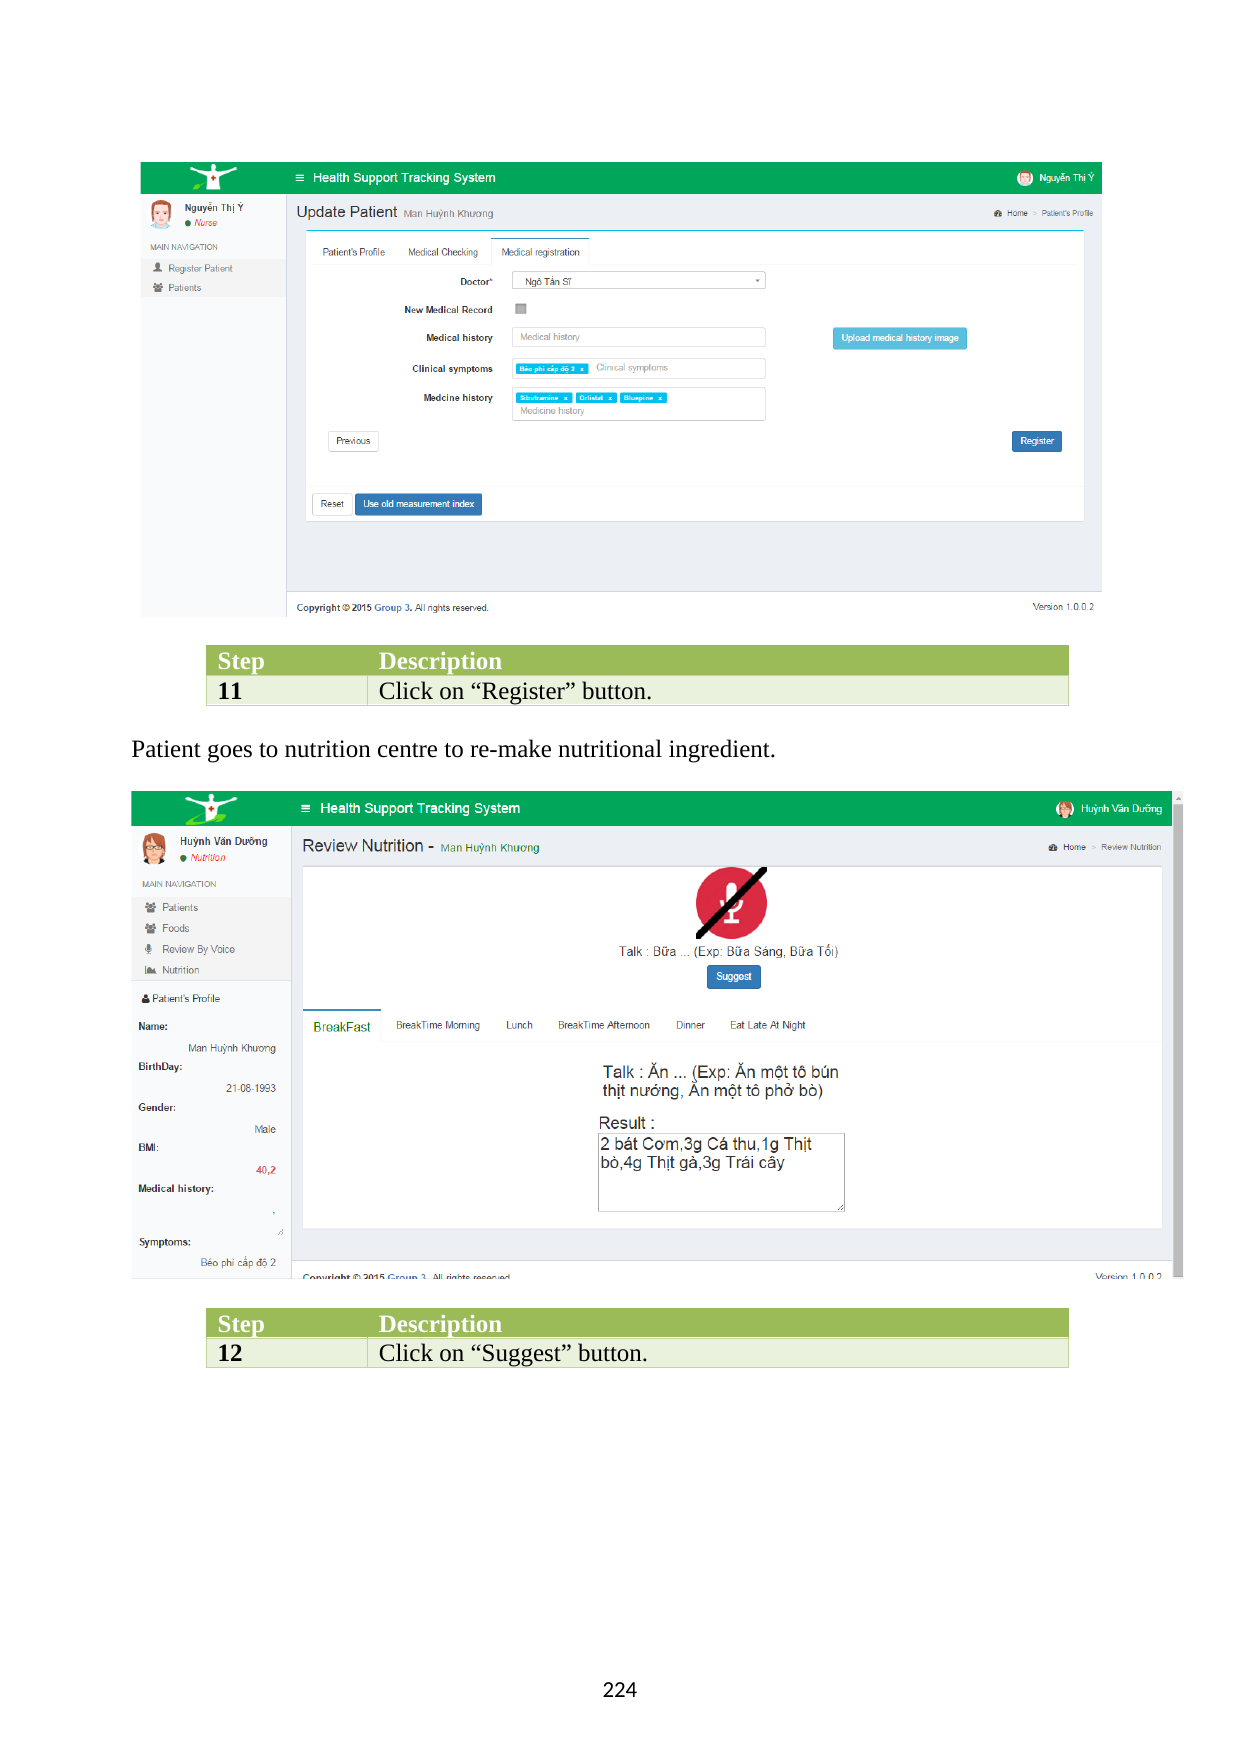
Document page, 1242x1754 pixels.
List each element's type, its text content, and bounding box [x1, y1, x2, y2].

text Patient goes to nutrition centre to re-make nutritional ingredient. [131, 734, 1146, 763]
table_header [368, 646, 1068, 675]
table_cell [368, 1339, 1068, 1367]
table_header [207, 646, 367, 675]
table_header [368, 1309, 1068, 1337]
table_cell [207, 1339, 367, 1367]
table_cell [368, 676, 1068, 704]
picture [131, 791, 1184, 1279]
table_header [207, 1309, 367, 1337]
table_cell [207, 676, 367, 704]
picture [140, 162, 1102, 617]
